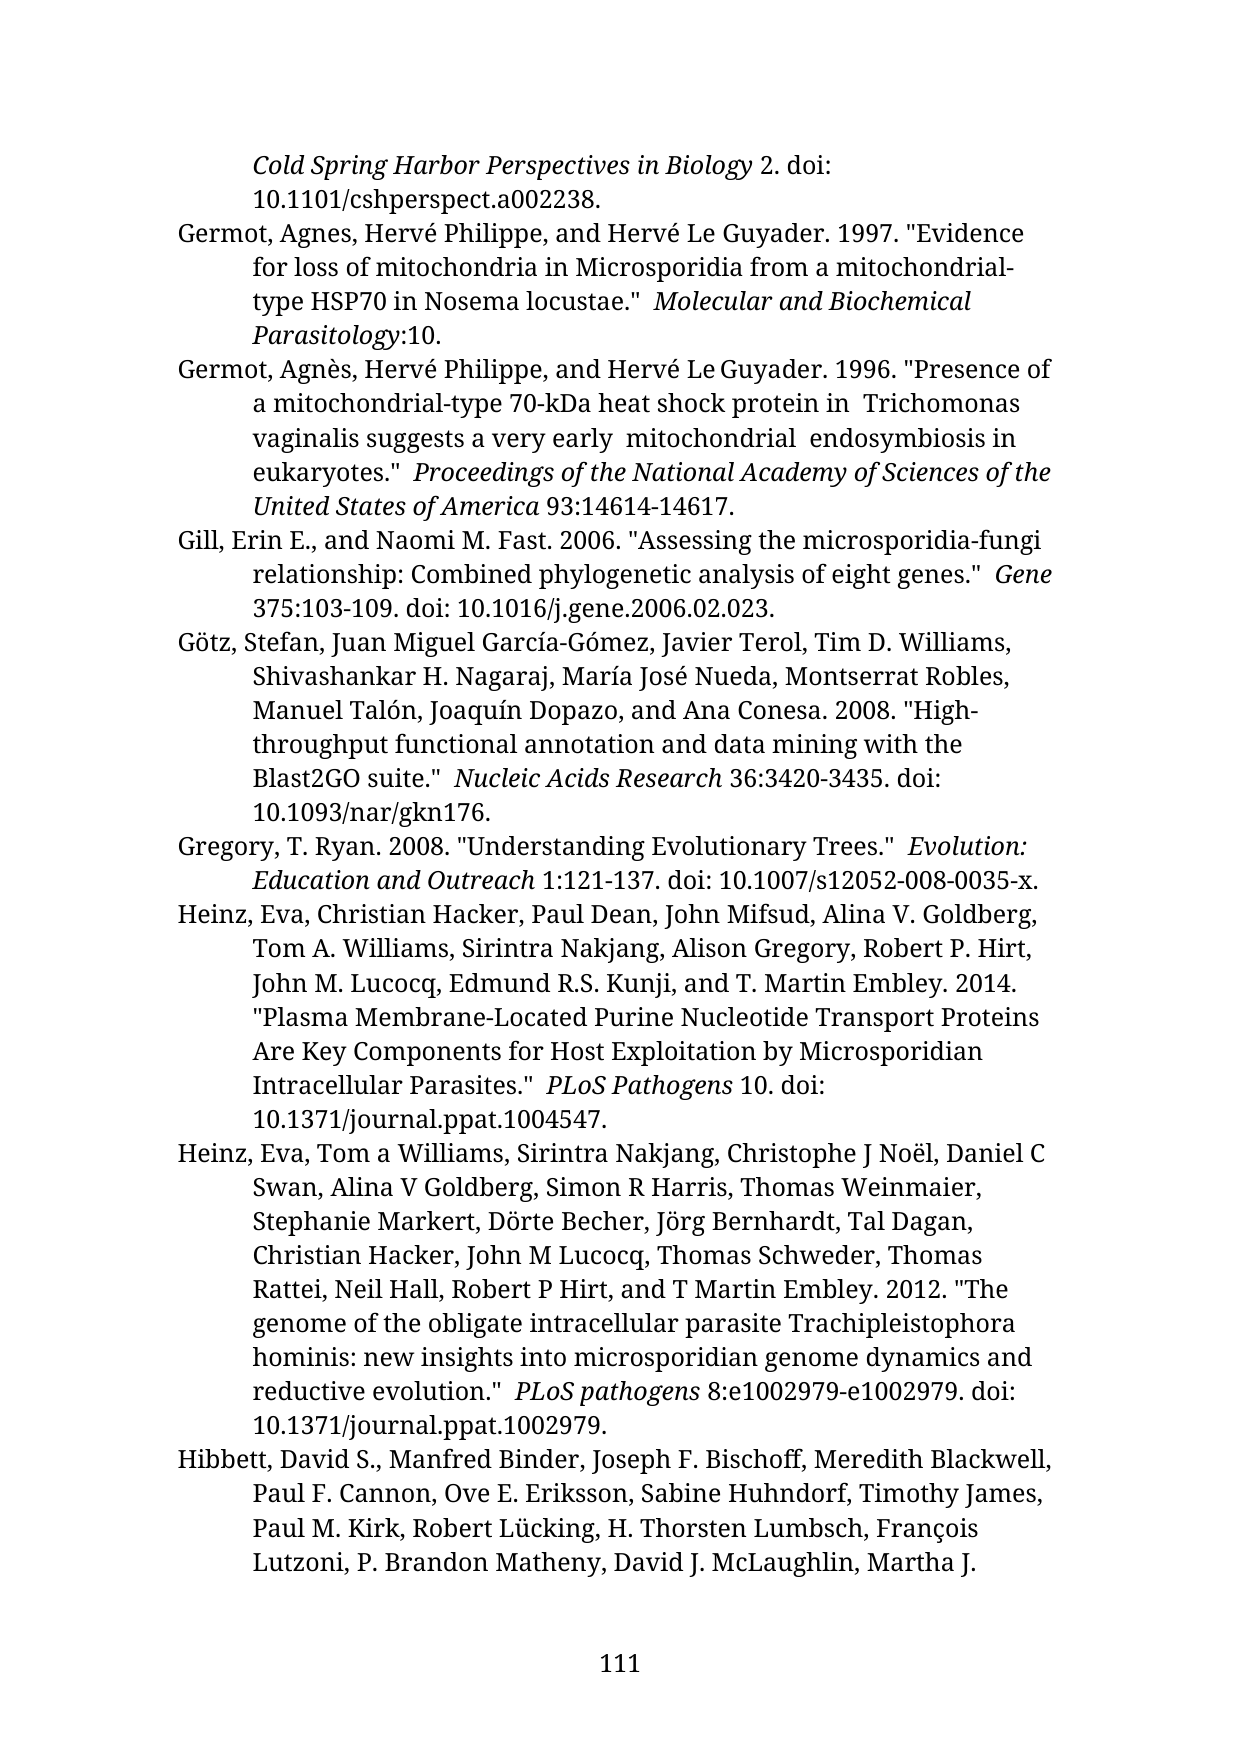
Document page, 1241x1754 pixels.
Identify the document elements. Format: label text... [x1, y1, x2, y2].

text Gill, Erin E., and Naomi M. Fast. 2006. "Assessing the microsporidia-fungi relationship: Combined phylogenetic analysis of eight genes." Gene 375:103-109. doi: 10.1016/j.gene.2006.02.023. [177, 522, 1063, 624]
text Heinz, Eva, Tom a Williams, Sirintra Nakjang, Christophe J Noël, Daniel C Swan, Alina V Goldberg, Simon R Harris, Thomas Weinmaier, Stephanie Markert, Dörte Becher, Jörg Bernhardt, Tal Dagan, Christian Hacker, John M Lucocq, Thomas Schweder, Thomas Rattei, Neil Hall, Robert P Hirt, and T Martin Embley. 2012. "The genome of the obligate intracellular parasite Trachipleistophora hominis: new insights into microsporidian genome dynamics and reductive evolution." PLoS pathogens 8:e1002979-e1002979. doi: 10.1371/journal.ppat.1002979. [177, 1136, 1063, 1442]
text Germot, Agnès, Hervé Philippe, and Hervé Le Guyader. 1996. "Presence of a mitochondrial-type 70-kDa heat shock protein in Trichomonas vaginalis suggests a very early mitochondrial endosymbiosis in eukaryotes." Proceedings of the National Academy of Sciences of the United States of America 93:14614-14617. [177, 352, 1063, 522]
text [177, 1442, 1063, 1578]
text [177, 148, 1063, 216]
text Germot, Agnes, Hervé Philippe, and Hervé Le Guyader. 1997. "Evidence for loss of mitochondria in Microsporidia from a mitochondrial-type HSP70 in Nosema locustae." Molecular and Biochemical Parasitology:10. [177, 216, 1063, 352]
text Götz, Stefan, Juan Miguel García-Gómez, Javier Terol, Tim D. Williams, Shivashankar H. Nagaraj, María José Nueda, Montserrat Robles, Manuel Talón, Joaquín Dopazo, and Ana Conesa. 2008. "High-throughput functional annotation and data mining with the Blast2GO suite." Nucleic Acids Research 36:3420-3435. doi: 10.1093/nar/gkn176. [177, 624, 1063, 829]
text Heinz, Eva, Christian Hacker, Paul Dean, John Mifsud, Alina V. Goldberg, Tom A. Williams, Sirintra Nakjang, Alison Gregory, Robert P. Hirt, John M. Lucocq, Edmund R.S. Kunji, and T. Martin Embley. 2014. "Plasma Membrane-Located Purine Nucleotide Transport Proteins Are Key Components for Host Exploitation by Microsporidian Intracellular Parasites." PLoS Pathogens 10. doi: 10.1371/journal.ppat.1004547. [177, 897, 1063, 1136]
text Gregory, T. Ryan. 2008. "Understanding Evolutionary Trees." Evolution: Education and Outreach 1:121-137. doi: 10.1007/s12052-008-0035-x. [177, 829, 1063, 897]
